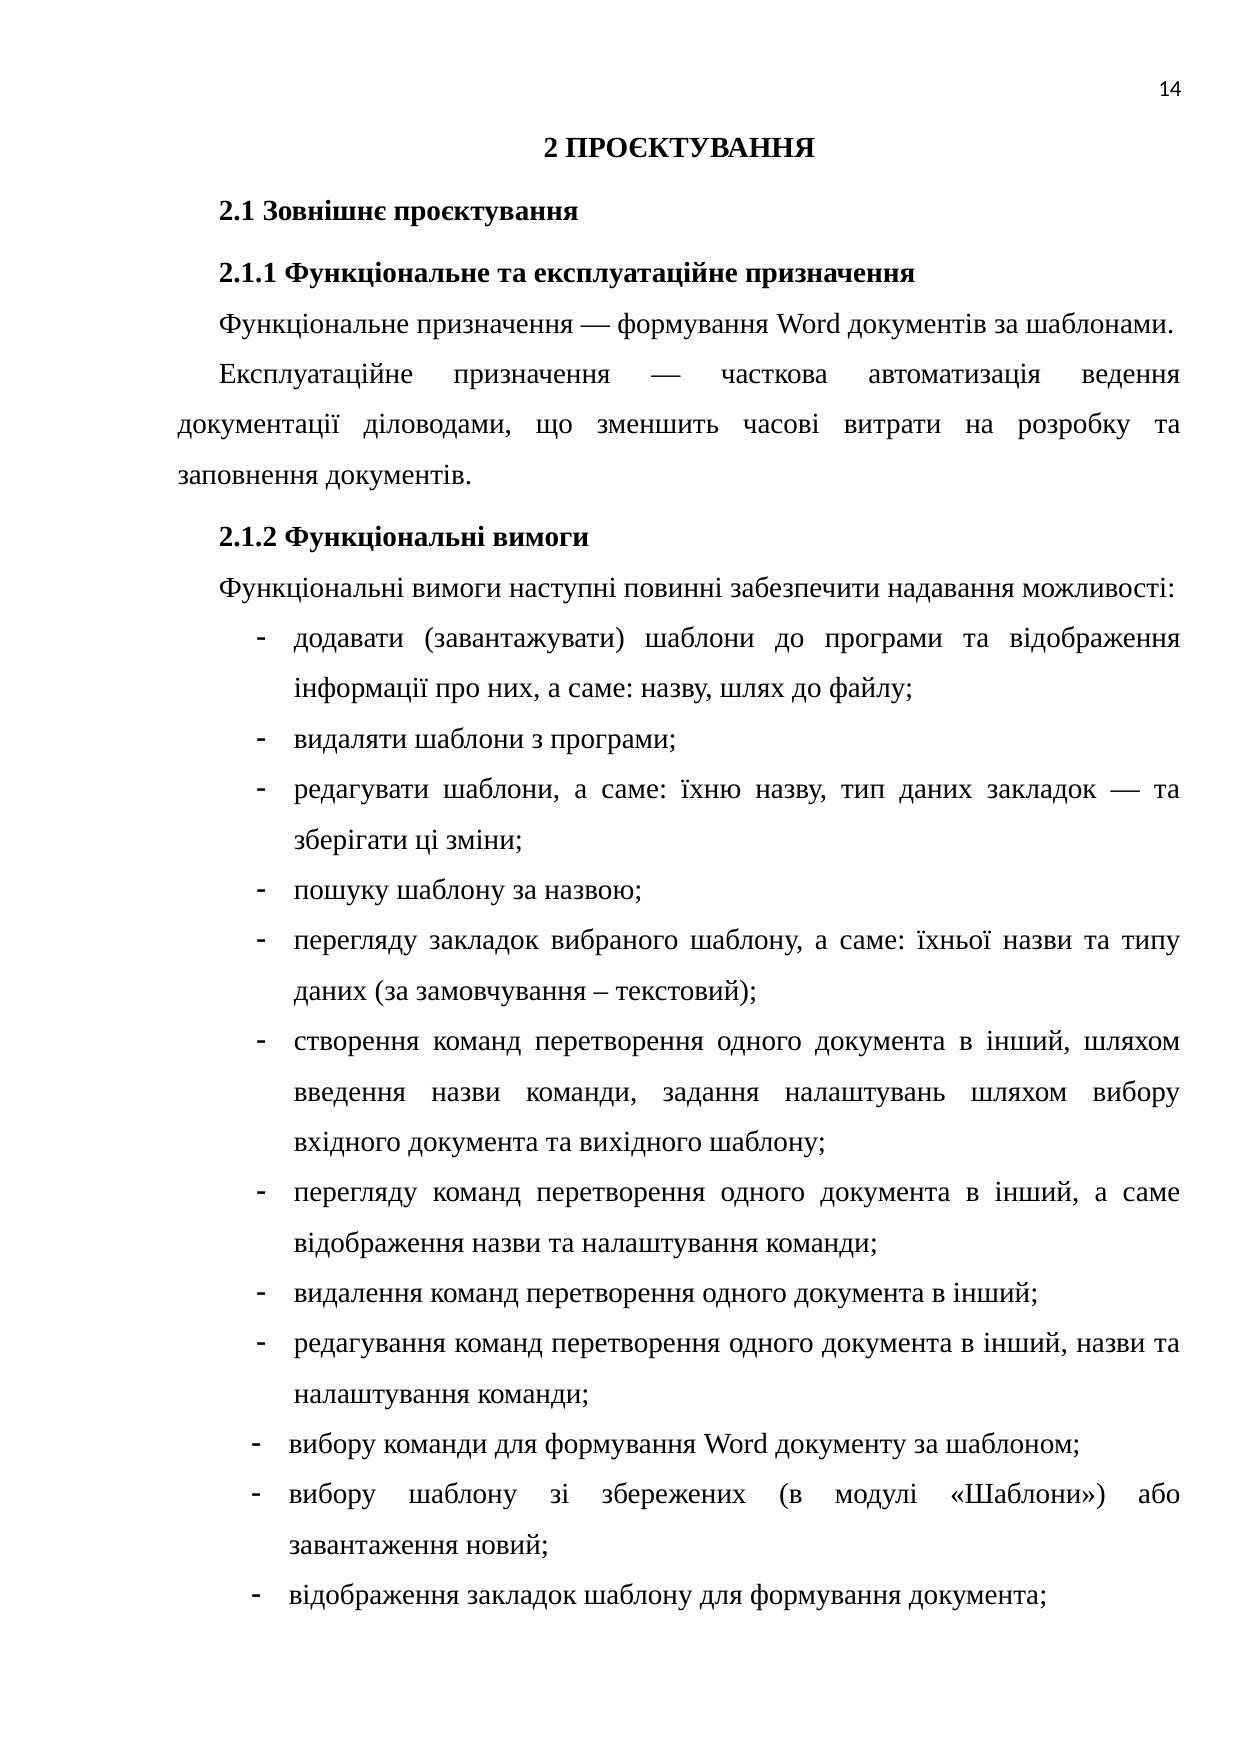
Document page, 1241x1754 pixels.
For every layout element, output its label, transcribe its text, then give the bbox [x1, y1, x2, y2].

list видаляти шаблони з програми; [256, 721, 1181, 754]
list видалення команд перетворення одного документа в інший; [256, 1275, 1181, 1309]
list пошуку шаблону за назвою; [256, 872, 1181, 906]
text Функціональні вимоги наступні повинні забезпечити надавання можливості: [177, 570, 1181, 603]
list вибору шаблону зі збережених (в модулі «Шаблони») або завантаження новий; [251, 1477, 1181, 1561]
subtitle 2.1.2 Функціональні вимоги [177, 519, 1181, 553]
subtitle 2 ПРОЄКТУВАННЯ [177, 130, 1181, 163]
list відображення закладок шаблону для формування документа; [251, 1577, 1181, 1611]
text Експлуатаційне призначення — часткова автоматизація ведення документації діловодами, що зменшить часові витрати на розробку та заповнення документів. [177, 356, 1181, 490]
list редагувати шаблони, а саме: їхню назву, тип даних закладок — та зберігати ці зміни; [256, 771, 1181, 855]
list редагування команд перетворення одного документа в інший, назви та налаштування команди; [256, 1325, 1181, 1409]
subtitle 2.1.1 Функціональне та експлуатаційне призначення [177, 256, 1181, 289]
list додавати (завантажувати) шаблони до програми та відображення інформації про них, а саме: назву, шлях до файлу; [256, 620, 1181, 704]
subtitle 2.1 Зовнішнє проєктування [177, 193, 1181, 226]
list перегляду закладок вибраного шаблону, а саме: їхньої назви та типу даних (за замовчування – текстовий); [256, 922, 1181, 1006]
list створення команд перетворення одного документа в інший, шляхом введення назви команди, задання налаштувань шляхом вибору вхідного документа та вихідного шаблону; [256, 1023, 1181, 1157]
text Функціональне призначення — формування Word документів за шаблонами. [177, 306, 1181, 339]
list вибору команди для формування Word документу за шаблоном; [251, 1426, 1181, 1460]
list перегляду команд перетворення одного документа в інший, а саме відображення назви та налаштування команди; [256, 1174, 1181, 1258]
